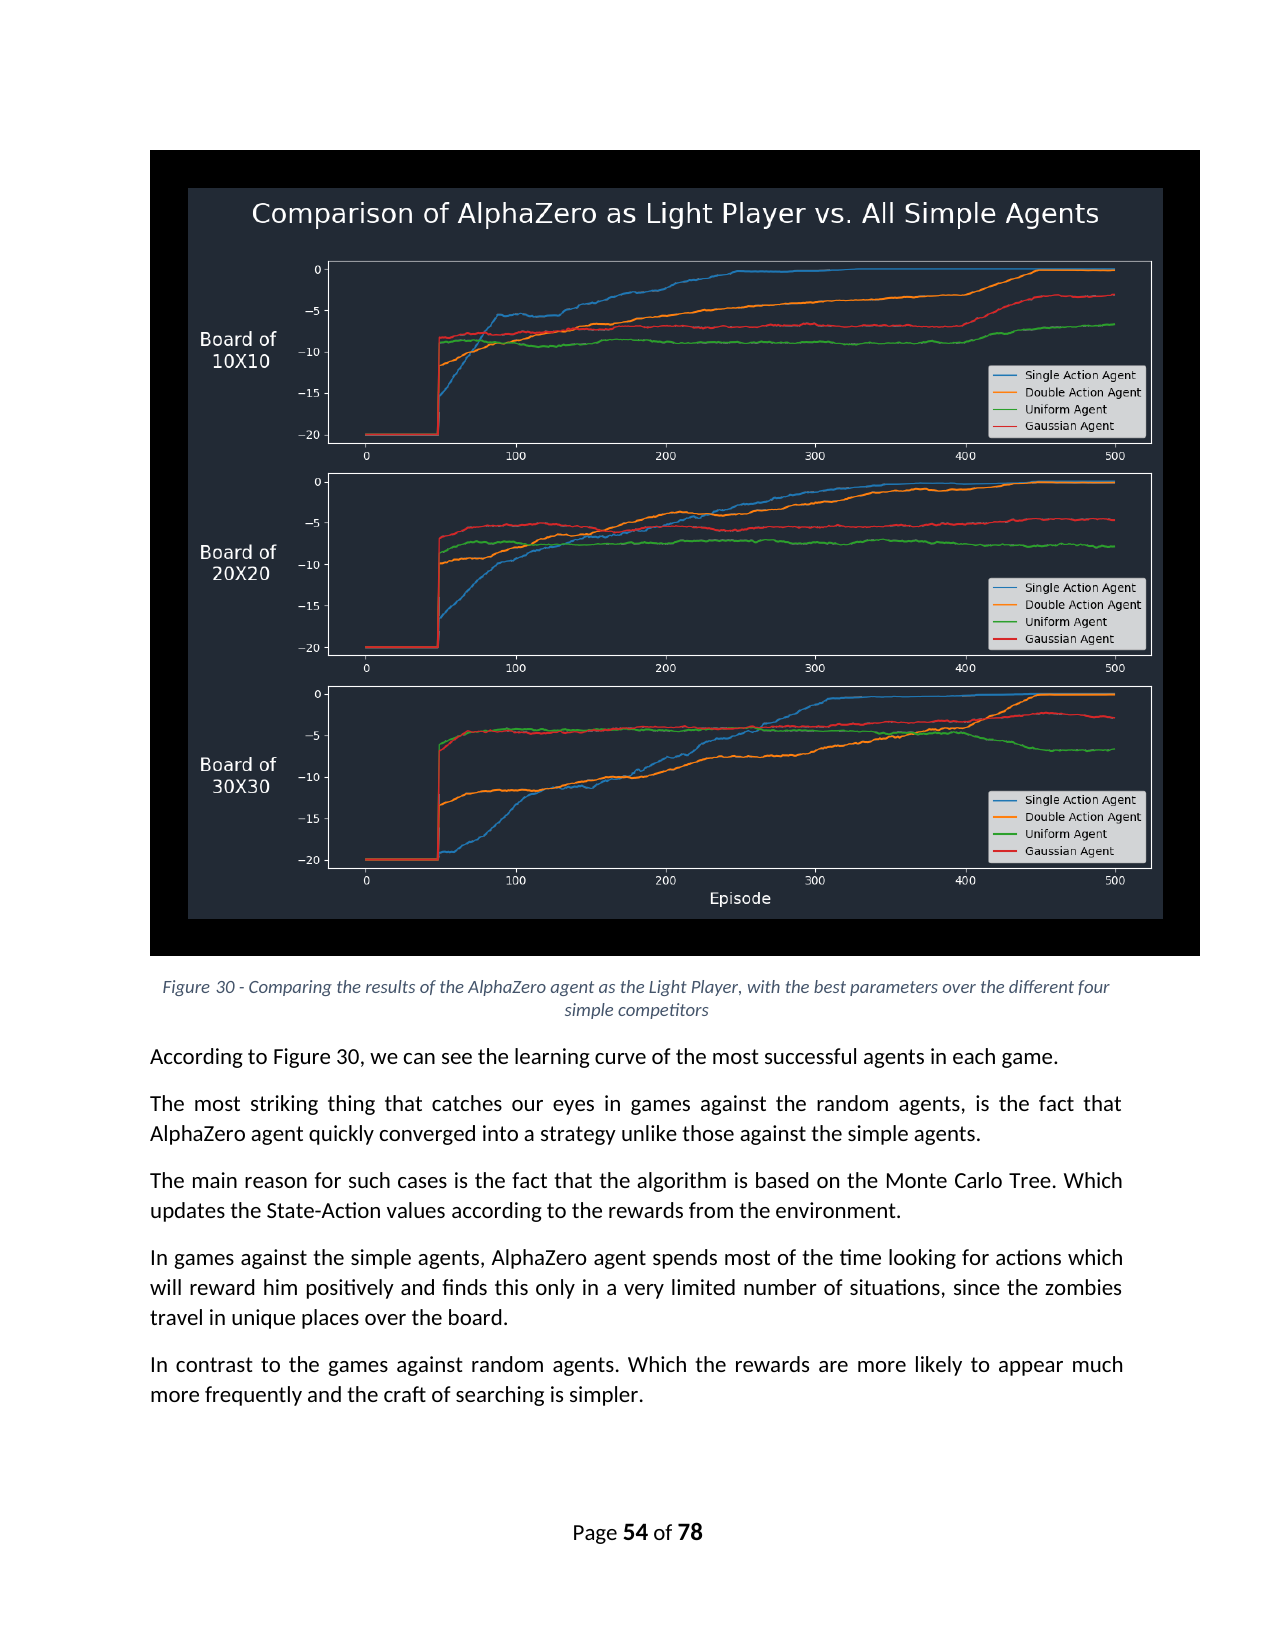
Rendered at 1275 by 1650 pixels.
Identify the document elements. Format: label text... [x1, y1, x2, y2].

text In contrast to the games against random agents. Which the rewards are more likely to appear much more frequently and the craft of searching is simpler. [150, 1350, 1125, 1408]
text Figure 30 - Comparing the results of the AlphaZero agent as the Light Player, with the best parameters over the different four simple competitors [150, 975, 1125, 1021]
text In games against the simple agents, AlphaZero agent spends most of the time looking for actions which will reward him positively and finds this only in a very limited number of situations, since the zombies travel in unique places over the board. [150, 1243, 1125, 1331]
picture [188, 188, 1163, 919]
text The main reason for such cases is the fact that the algorithm is based on the Monte Carlo Tree. Which updates the State-Action values ​​according to the rewards from the environment. [150, 1166, 1125, 1224]
text According to Figure 30, we can see the learning curve of the most successful agents in each game. [150, 1042, 1125, 1070]
text The most striking thing that catches our eyes in games against the random agents, is the fact that AlphaZero agent quickly converged into a strategy unlike those against the simple agents. [150, 1089, 1125, 1147]
